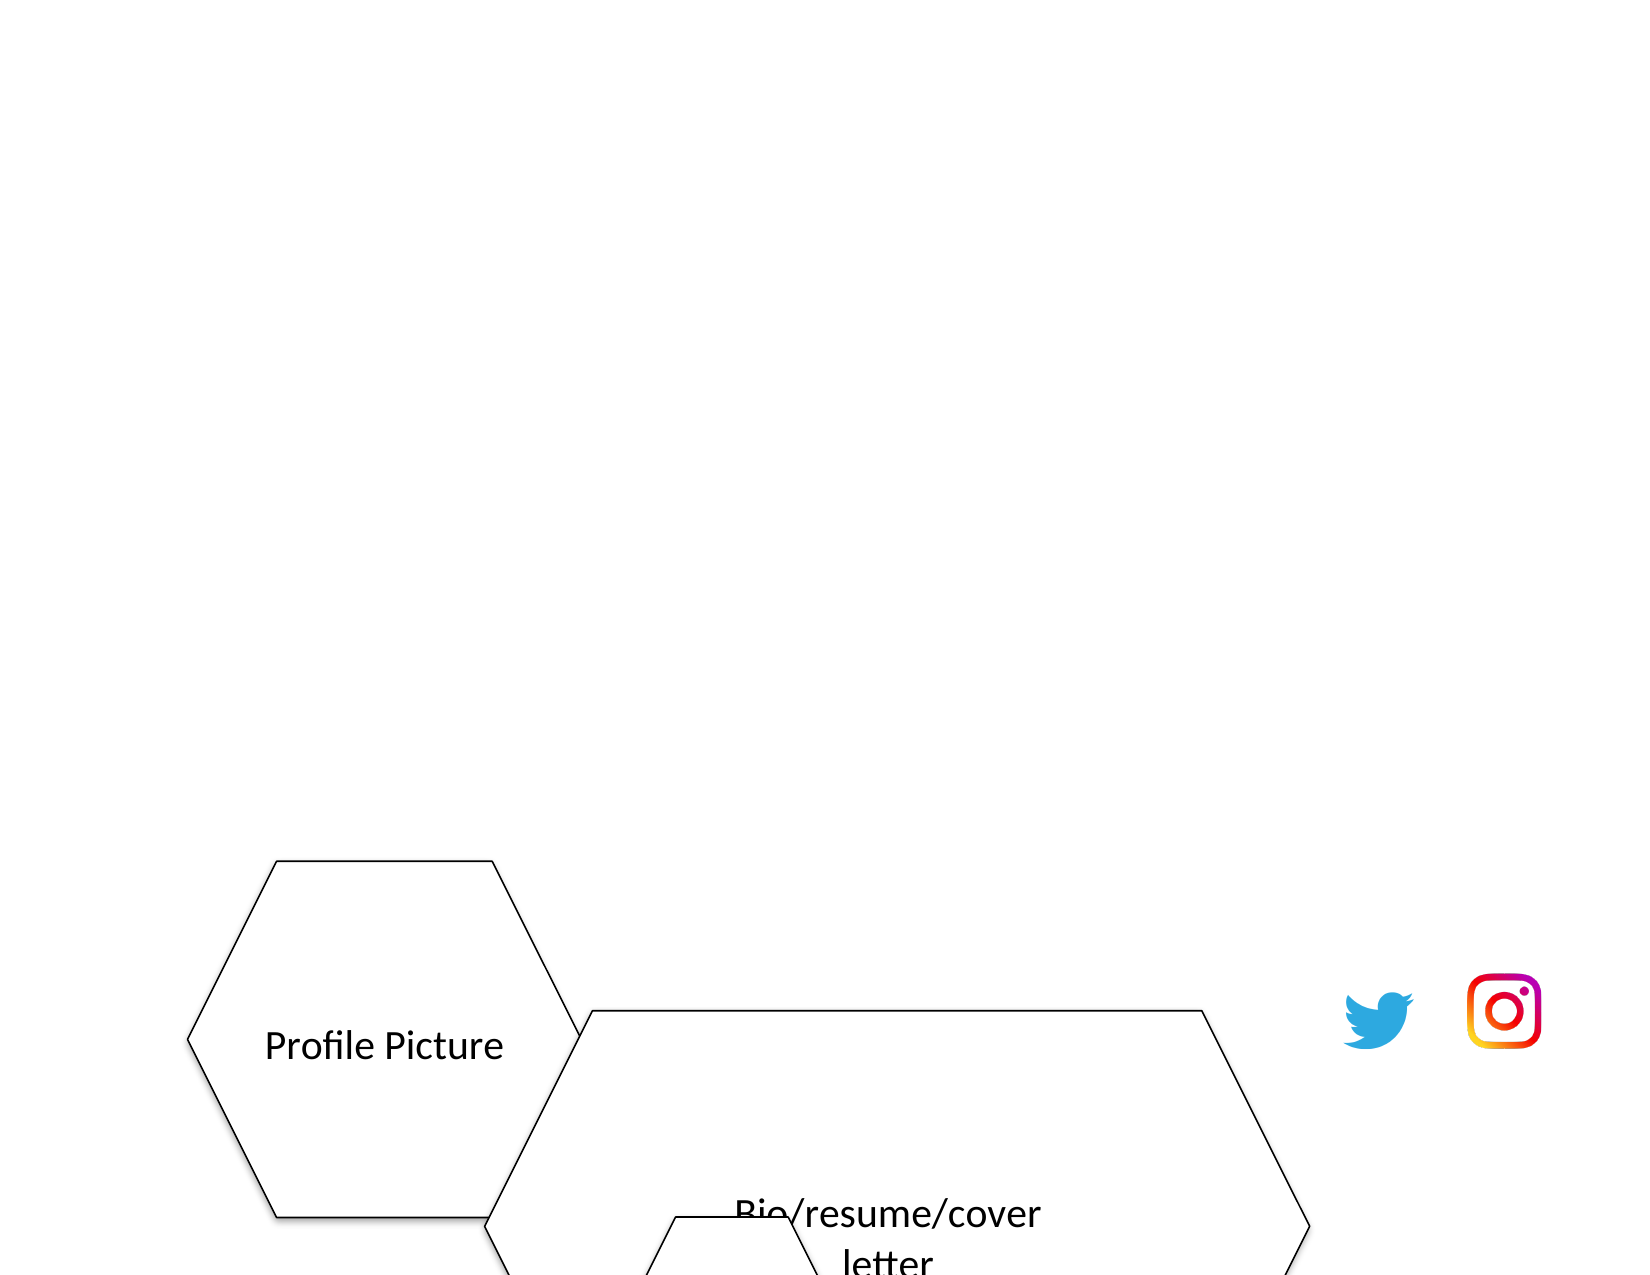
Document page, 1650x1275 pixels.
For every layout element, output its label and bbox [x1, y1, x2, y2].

picture [1335, 982, 1415, 1058]
picture [1462, 973, 1542, 1049]
